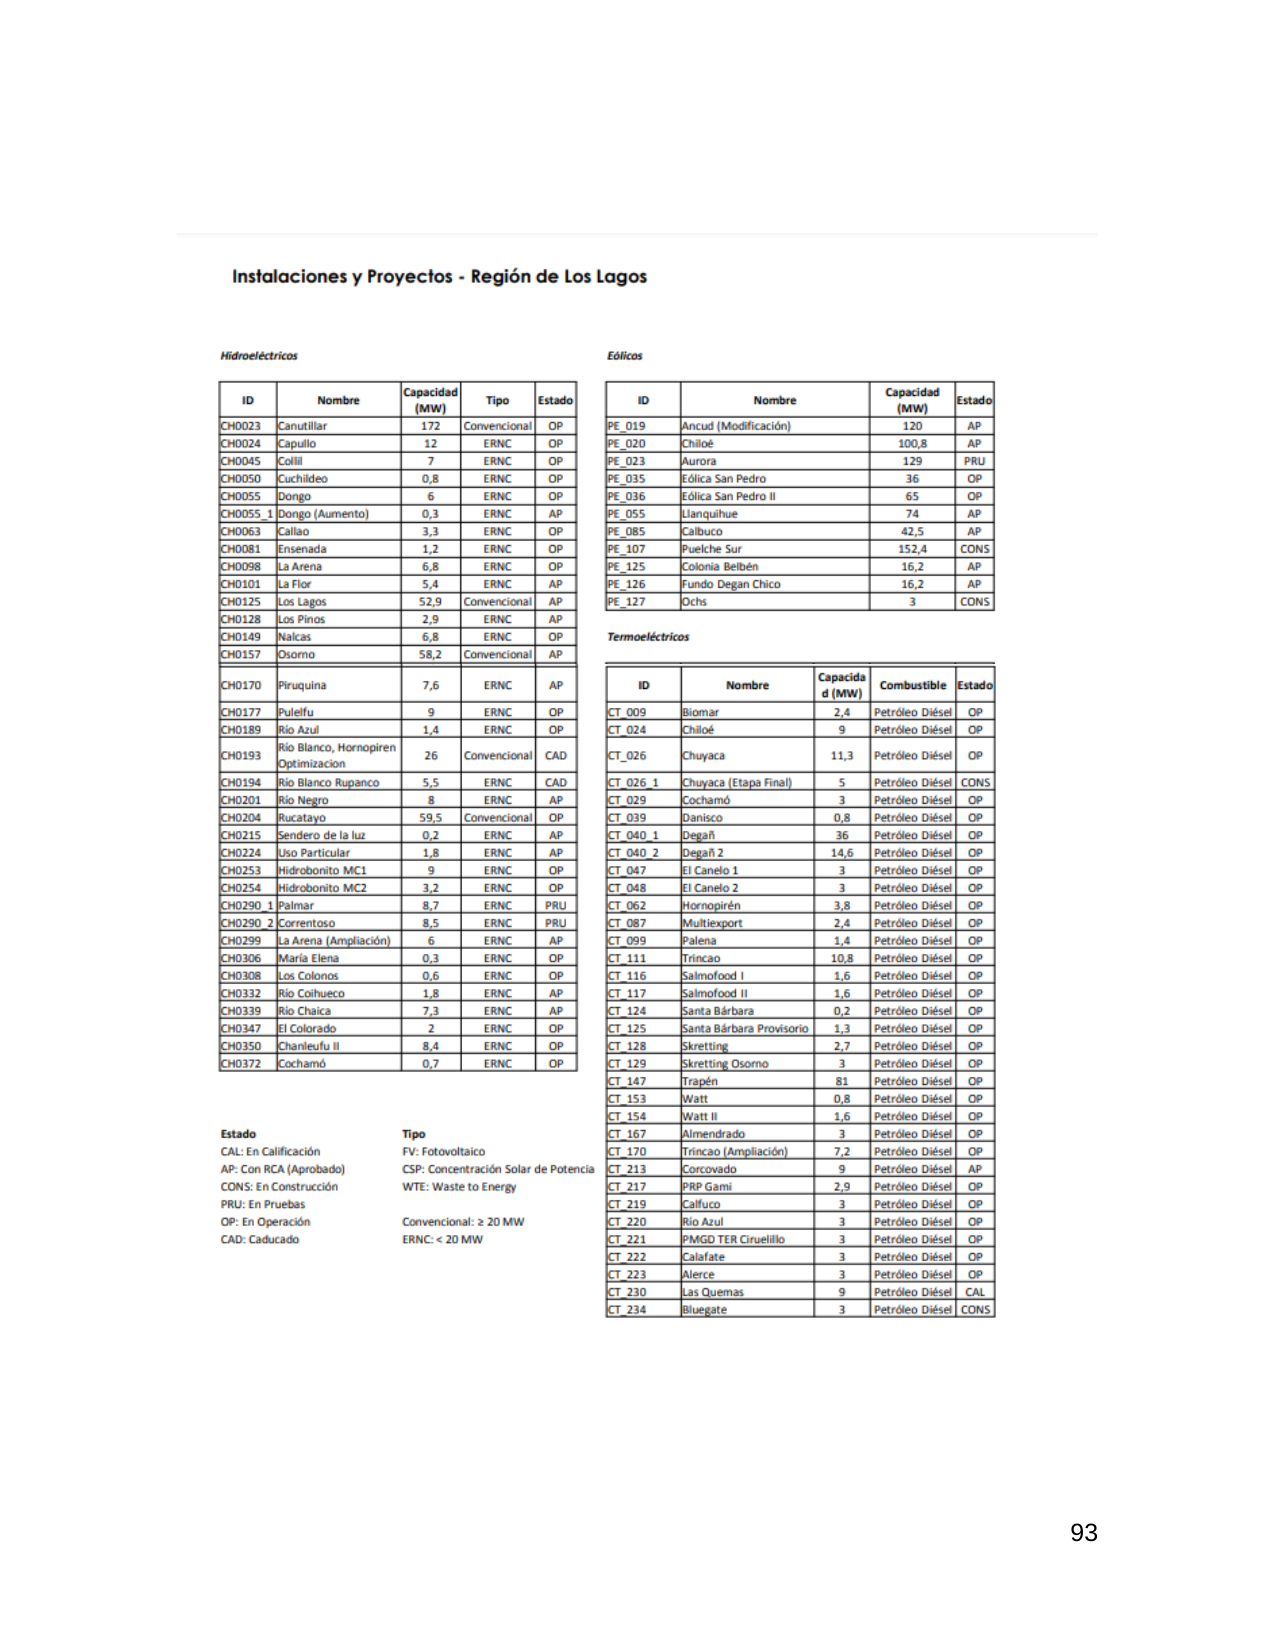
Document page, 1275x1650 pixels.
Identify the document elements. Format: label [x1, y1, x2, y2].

picture [176, 233, 1098, 1331]
